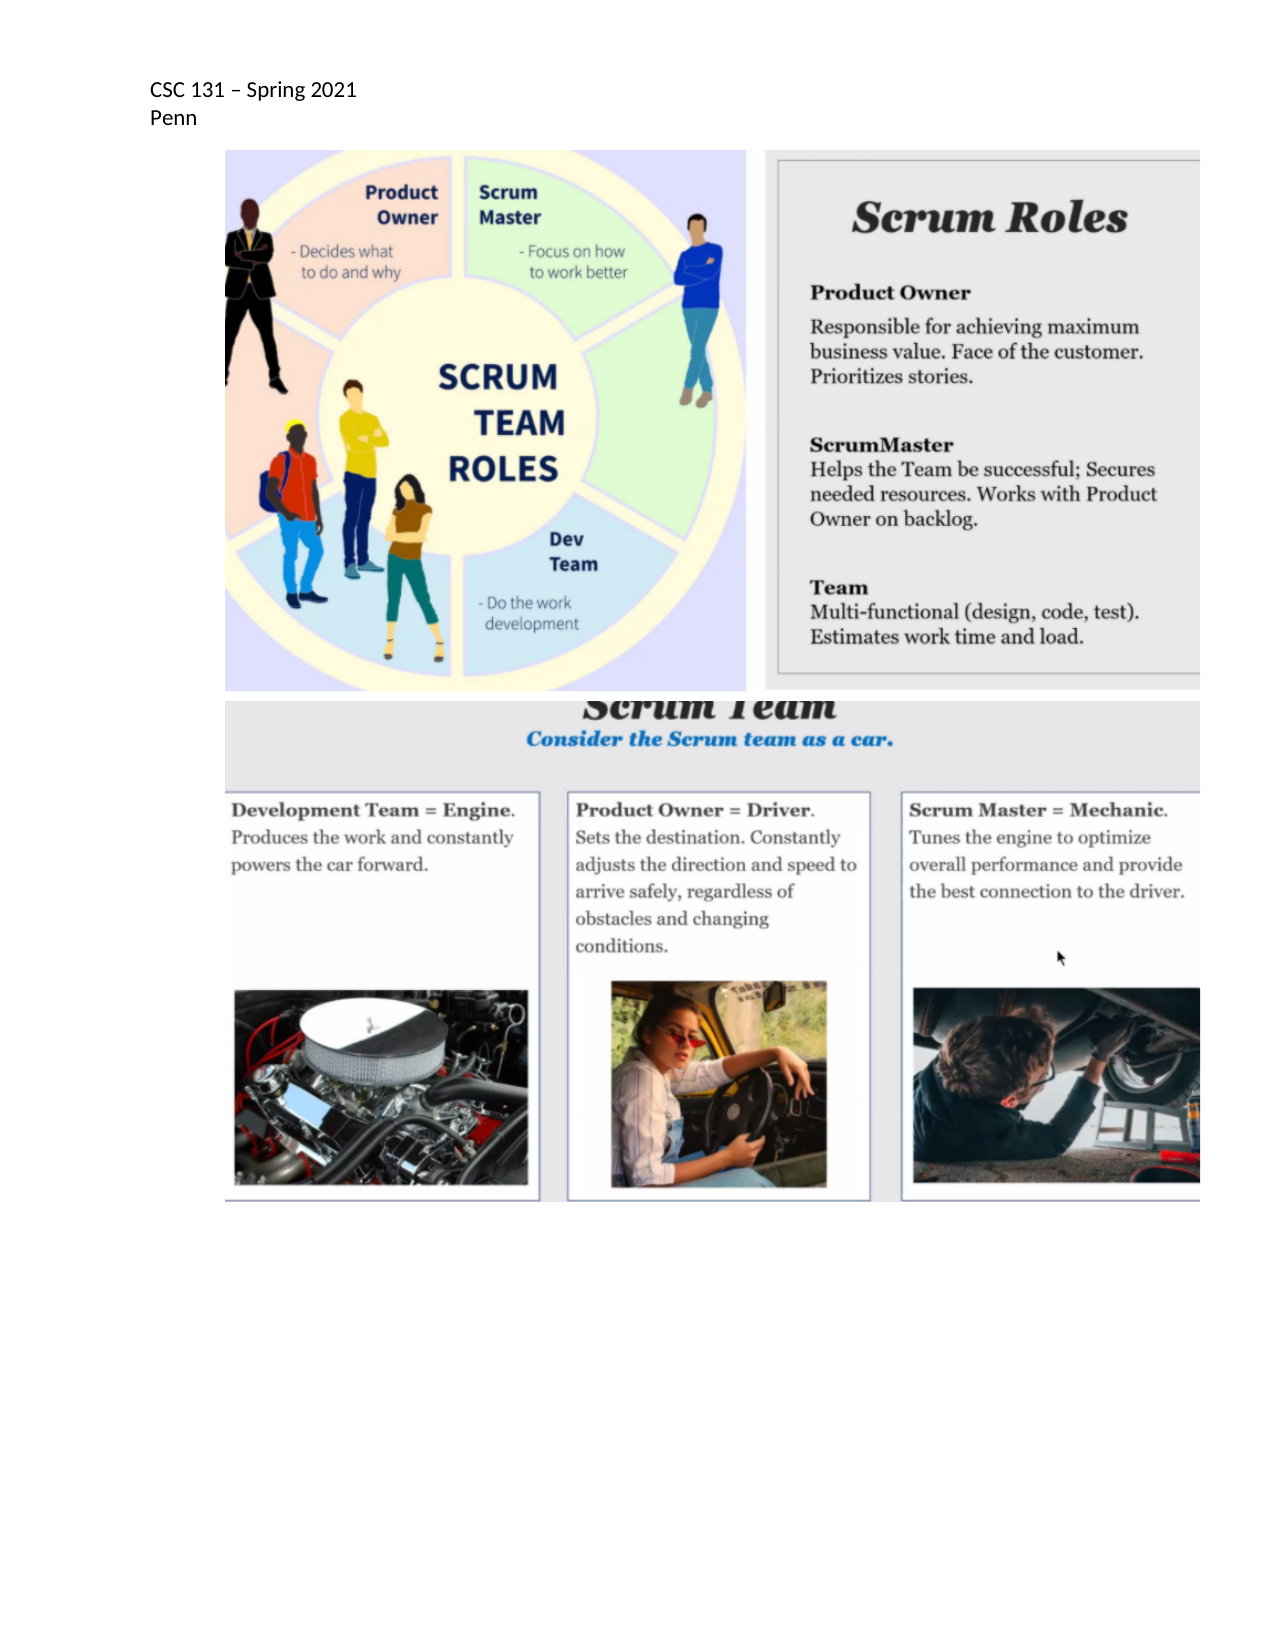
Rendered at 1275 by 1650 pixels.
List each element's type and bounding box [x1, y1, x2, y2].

picture [225, 150, 1200, 699]
picture [225, 701, 1200, 1202]
